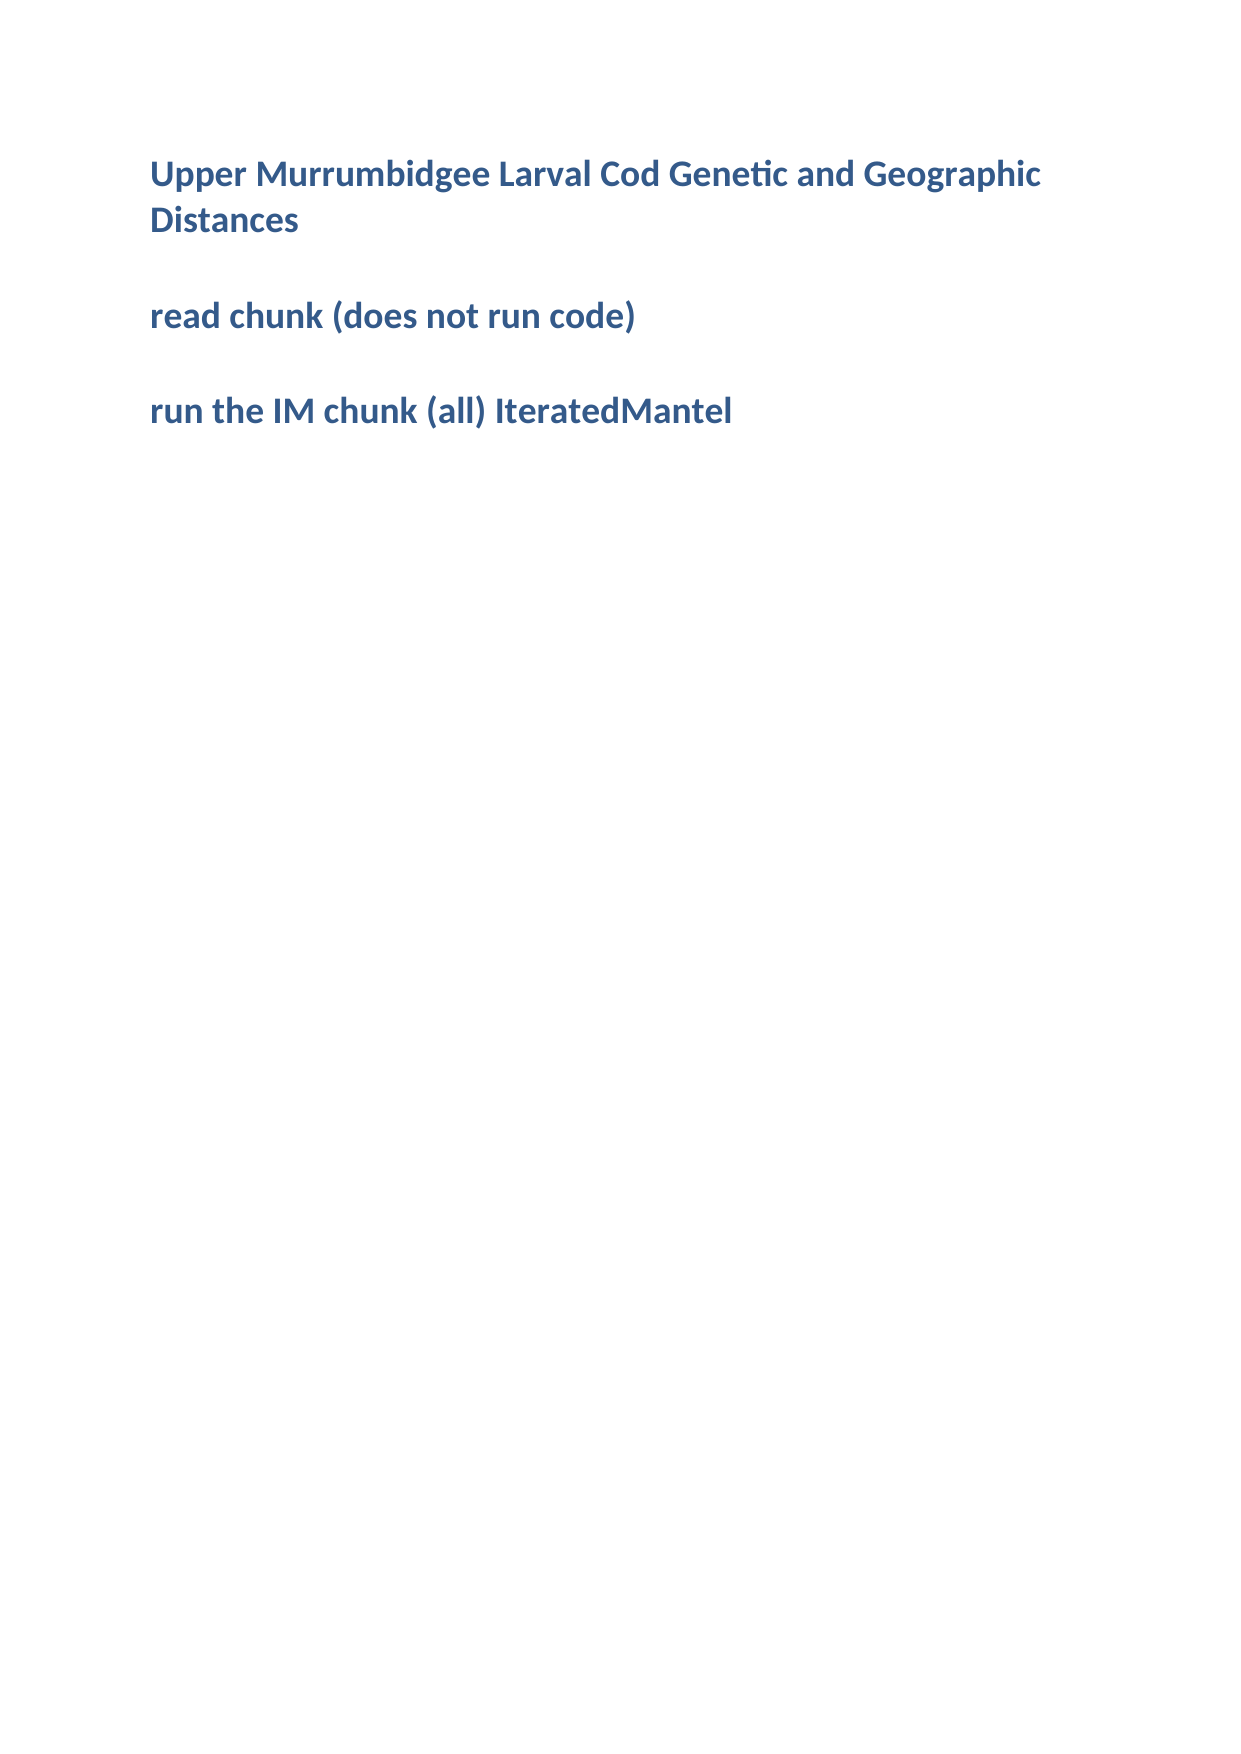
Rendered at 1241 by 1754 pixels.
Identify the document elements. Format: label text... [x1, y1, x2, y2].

subtitle read chunk (does not run code) [150, 292, 1090, 337]
subtitle Upper Murrumbidgee Larval Cod Genetic and Geographic Distances [150, 150, 1090, 242]
subtitle run the IM chunk (all) IteratedMantel [150, 387, 1090, 433]
